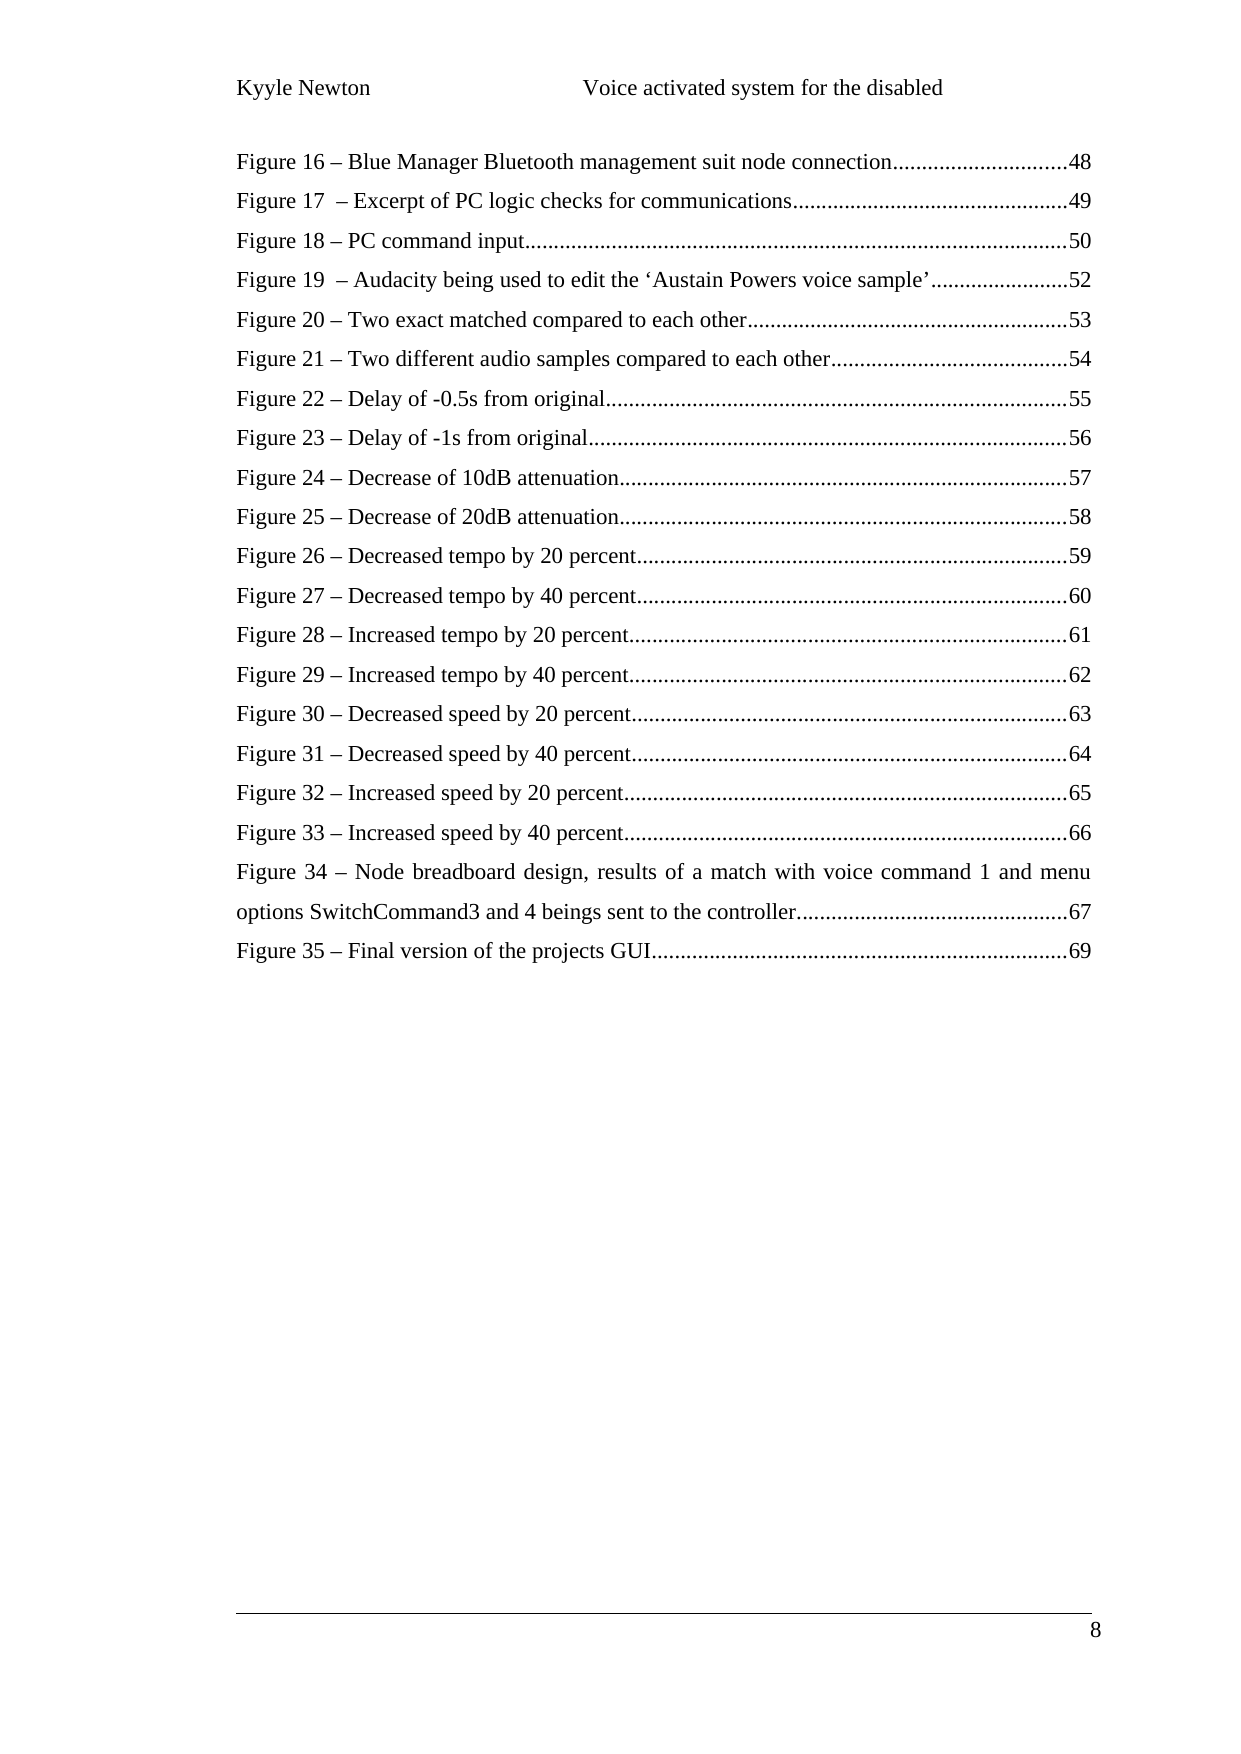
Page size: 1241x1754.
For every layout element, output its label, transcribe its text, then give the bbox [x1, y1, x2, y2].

text Figure 33 – Increased speed by 40 percent 66 [236, 819, 1092, 845]
text Figure 35 – Final version of the projects GUI 69 [236, 937, 1092, 964]
text Figure 17 – Excerpt of PC logic checks for communications 49 [236, 187, 1092, 213]
text Figure 28 – Increased tempo by 20 percent 61 [236, 621, 1092, 648]
text Figure 24 – Decrease of 10dB attenuation 57 [236, 463, 1092, 490]
text Figure 18 – PC command input 50 [236, 227, 1092, 253]
text Figure 26 – Decreased tempo by 20 percent 59 [236, 542, 1092, 569]
text Figure 19 – Audacity being used to edit the ‘Austain Powers voice sample’ 52 [236, 266, 1092, 292]
text Figure 27 – Decreased tempo by 40 percent 60 [236, 582, 1092, 608]
text Figure 21 – Two different audio samples compared to each other 54 [236, 345, 1092, 371]
text Figure 20 – Two exact matched compared to each other 53 [236, 306, 1092, 332]
text Figure 22 – Delay of -0.5s from original 55 [236, 384, 1092, 411]
text Figure 34 – Node breadboard design, results of a match with voice command 1 and menu options SwitchCommand3 and 4 beings sent to the controller. 67 [236, 858, 1092, 924]
text Figure 32 – Increased speed by 20 percent 65 [236, 779, 1092, 806]
text Figure 29 – Increased tempo by 40 percent 62 [236, 661, 1092, 687]
text Figure 31 – Decreased speed by 40 percent 64 [236, 740, 1092, 766]
text Figure 23 – Delay of -1s from original 56 [236, 424, 1092, 450]
text Figure 16 – Blue Manager Bluetooth management suit node connection 48 [236, 148, 1092, 174]
text Figure 30 – Decreased speed by 20 percent 63 [236, 700, 1092, 727]
text Figure 25 – Decrease of 20dB attenuation 58 [236, 503, 1092, 529]
